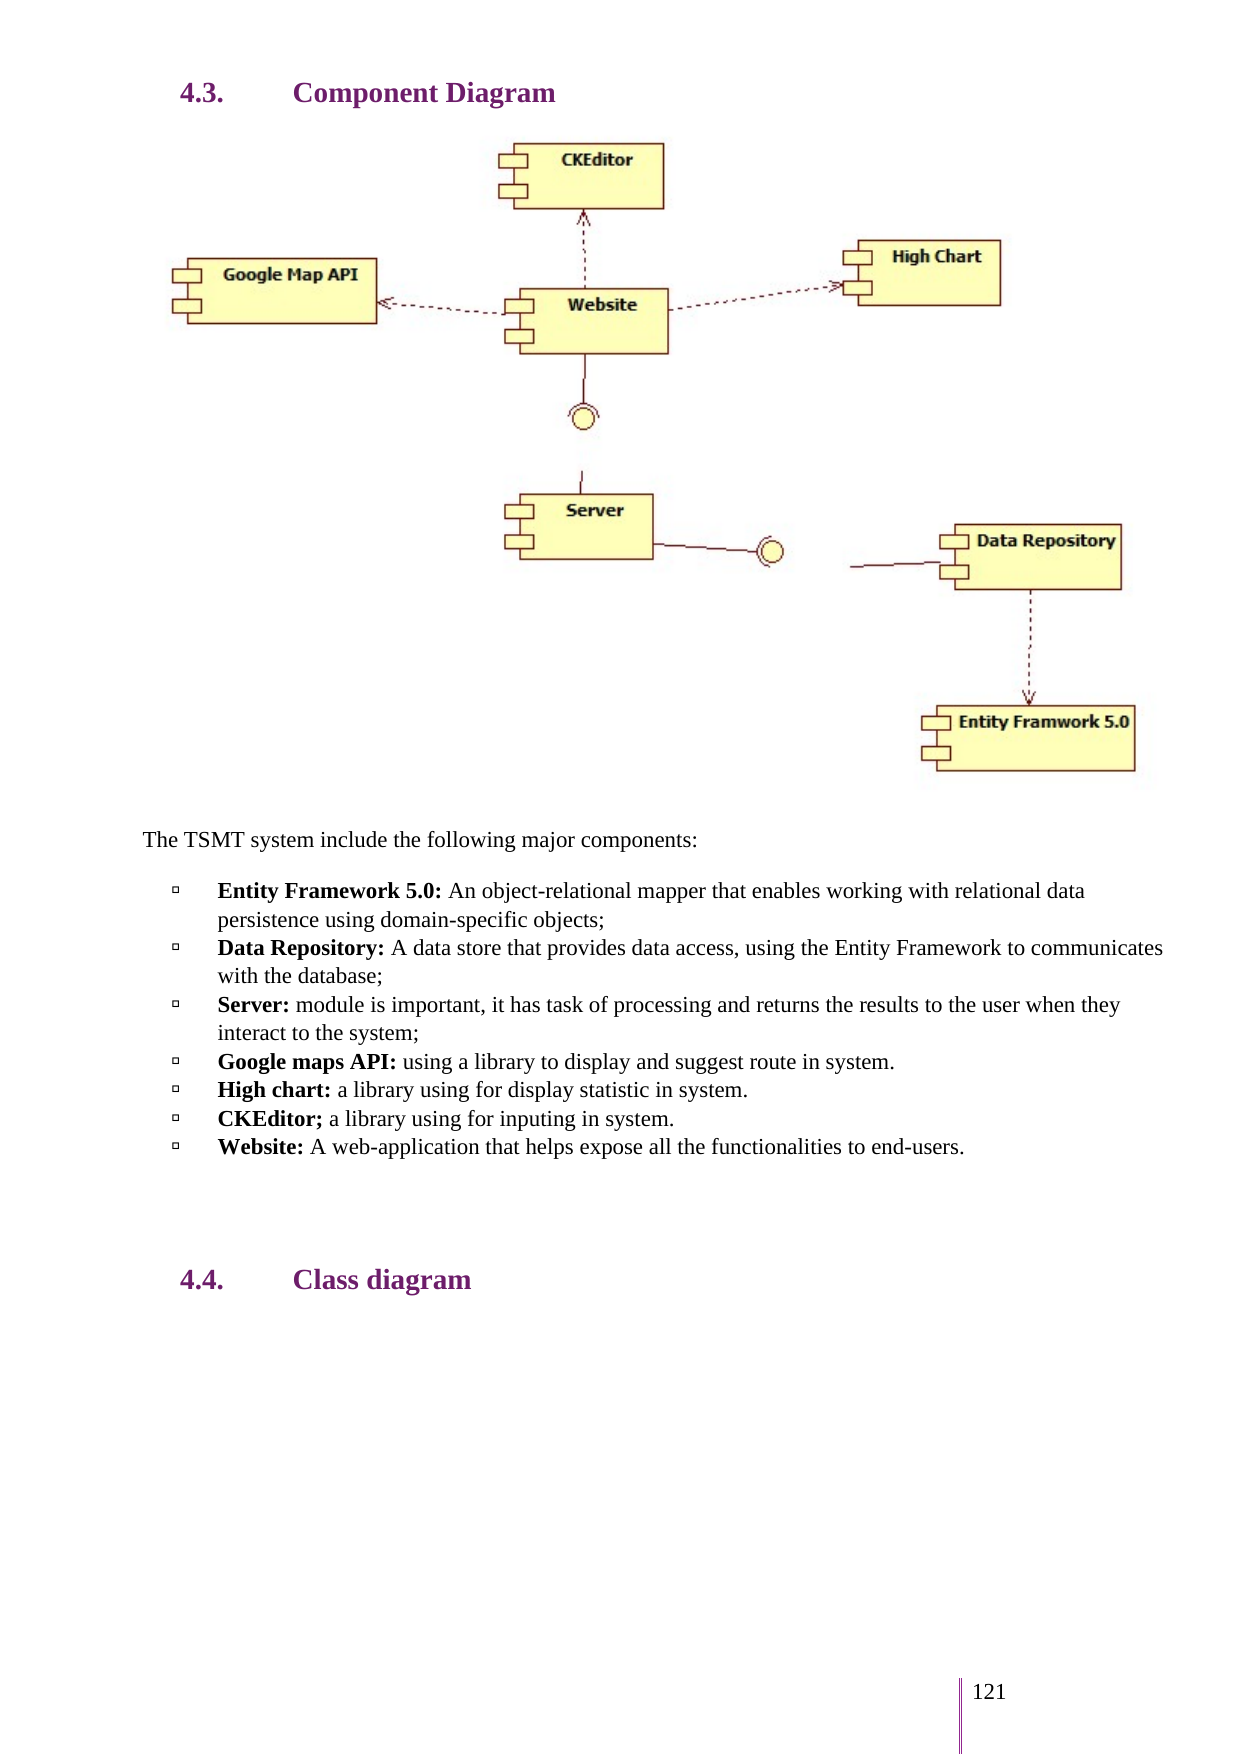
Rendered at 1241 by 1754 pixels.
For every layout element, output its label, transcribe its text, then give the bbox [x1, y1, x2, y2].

subtitle Component Diagram [180, 75, 1165, 108]
list CKEditor; a library using for inputing in system. [180, 1105, 1165, 1131]
list Data Repository: A data store that provides data access, using the Entity Framework to communicates with the database; [180, 934, 1165, 989]
list Website: A web-application that helps expose all the functionalities to end-users. [180, 1133, 1165, 1159]
picture [142, 113, 1166, 802]
list High chart: a library using for display statistic in system. [180, 1076, 1165, 1103]
list Entity Framework 5.0: An object-relational mapper that enables working with relational data persistence using domain-specific objects; [180, 877, 1165, 932]
list Server: module is important, it has task of processing and returns the results to the user when they interact to the system; [180, 991, 1165, 1046]
subtitle Class diagram [180, 1262, 1165, 1296]
text The TSMT system include the following major components: [142, 826, 1165, 852]
list Google maps API: using a library to display and suggest route in system. [180, 1048, 1165, 1074]
